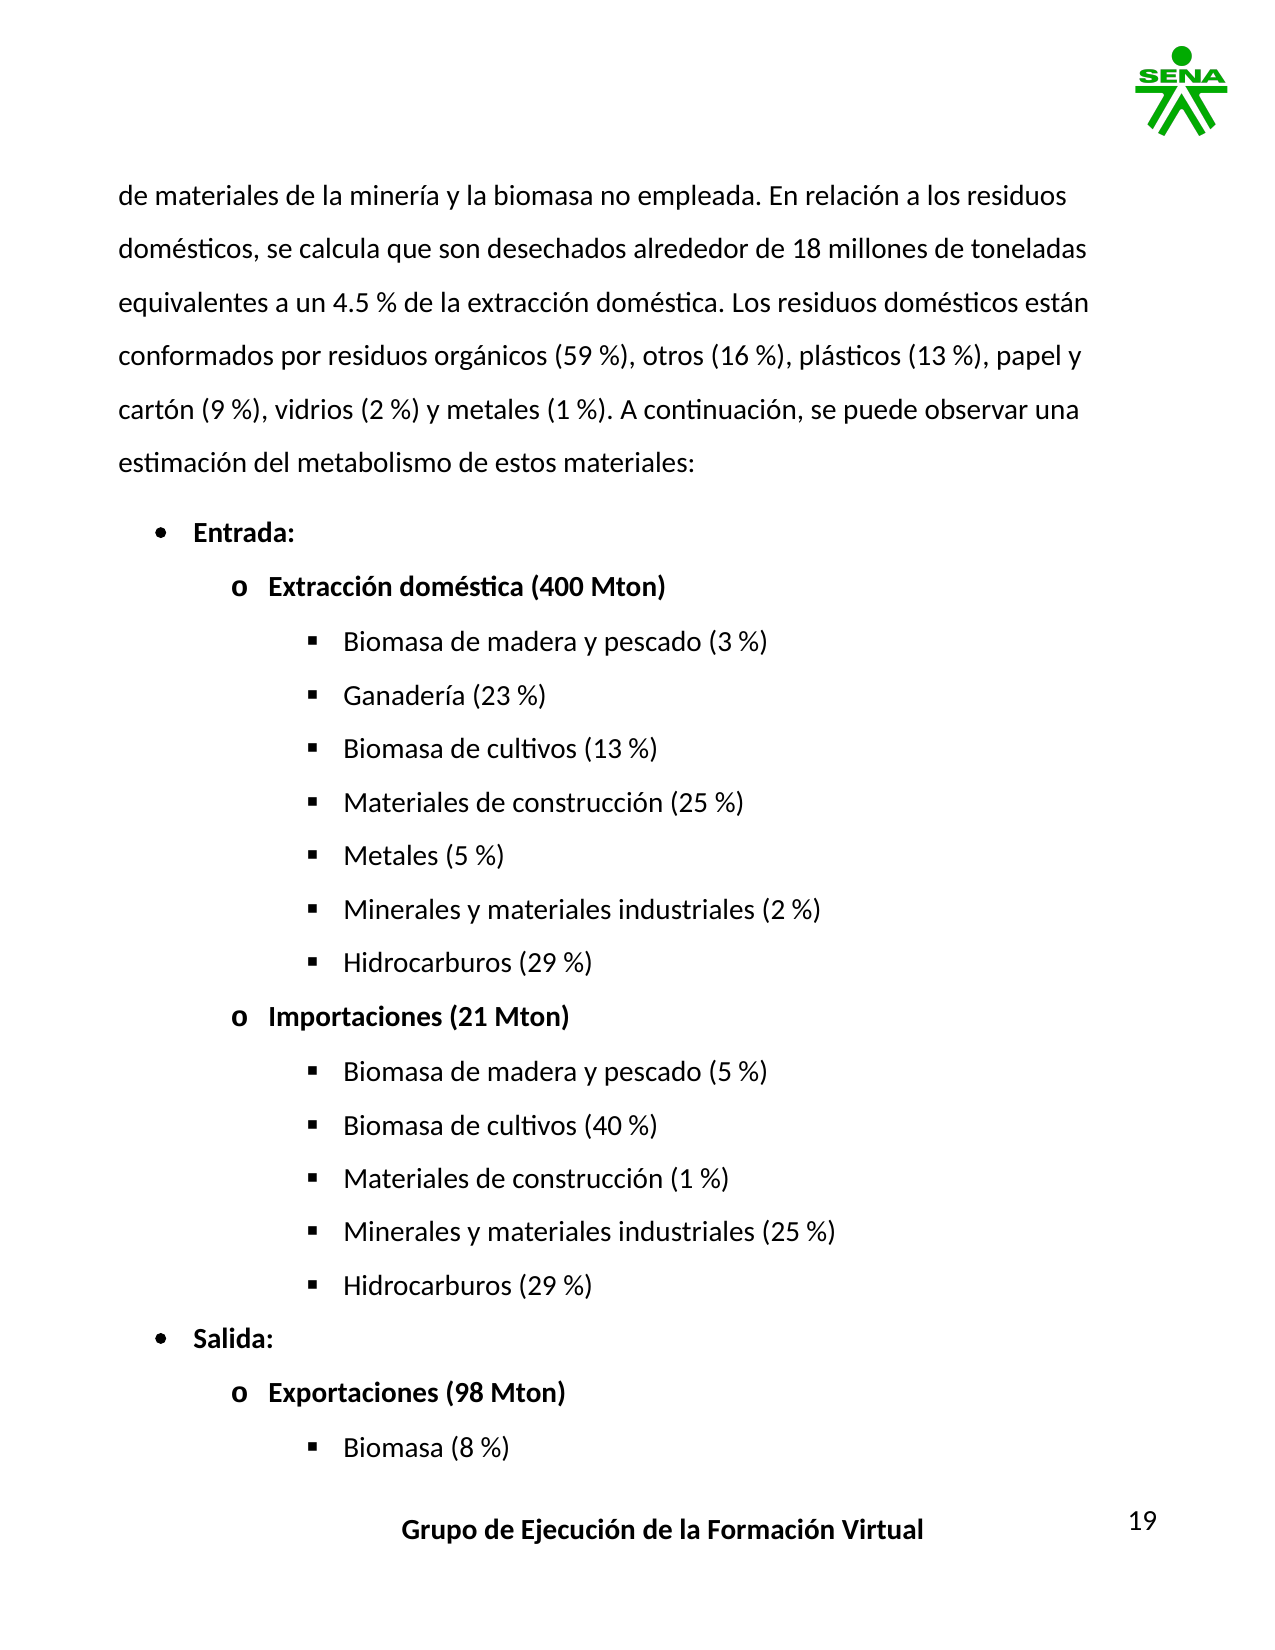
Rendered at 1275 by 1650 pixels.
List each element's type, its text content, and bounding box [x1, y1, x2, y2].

list Salida: [156, 1320, 1157, 1356]
list Biomasa de cultivos (40 %) [306, 1107, 1157, 1142]
list Materiales de construcción (1 %) [306, 1160, 1157, 1196]
list Entrada: [156, 514, 1157, 550]
list Minerales y materiales industriales (25 %) [306, 1213, 1157, 1249]
list Ganadería (23 %) [306, 677, 1157, 713]
list Exportaciones (98 Mton) [231, 1374, 1157, 1411]
list Minerales y materiales industriales (2 %) [306, 891, 1157, 926]
list Extracción doméstica (400 Mton) [231, 568, 1157, 605]
list Biomasa (8 %) [306, 1429, 1157, 1465]
list Biomasa de madera y pescado (5 %) [306, 1053, 1157, 1089]
list Importaciones (21 Mton) [231, 998, 1157, 1035]
list Metales (5 %) [306, 837, 1157, 873]
list Hidrocarburos (29 %) [306, 944, 1157, 980]
picture [1135, 46, 1228, 136]
list Biomasa de madera y pescado (3 %) [306, 623, 1157, 659]
list Hidrocarburos (29 %) [306, 1267, 1157, 1303]
list Materiales de construcción (25 %) [306, 784, 1157, 819]
list Biomasa de cultivos (13 %) [306, 730, 1157, 766]
